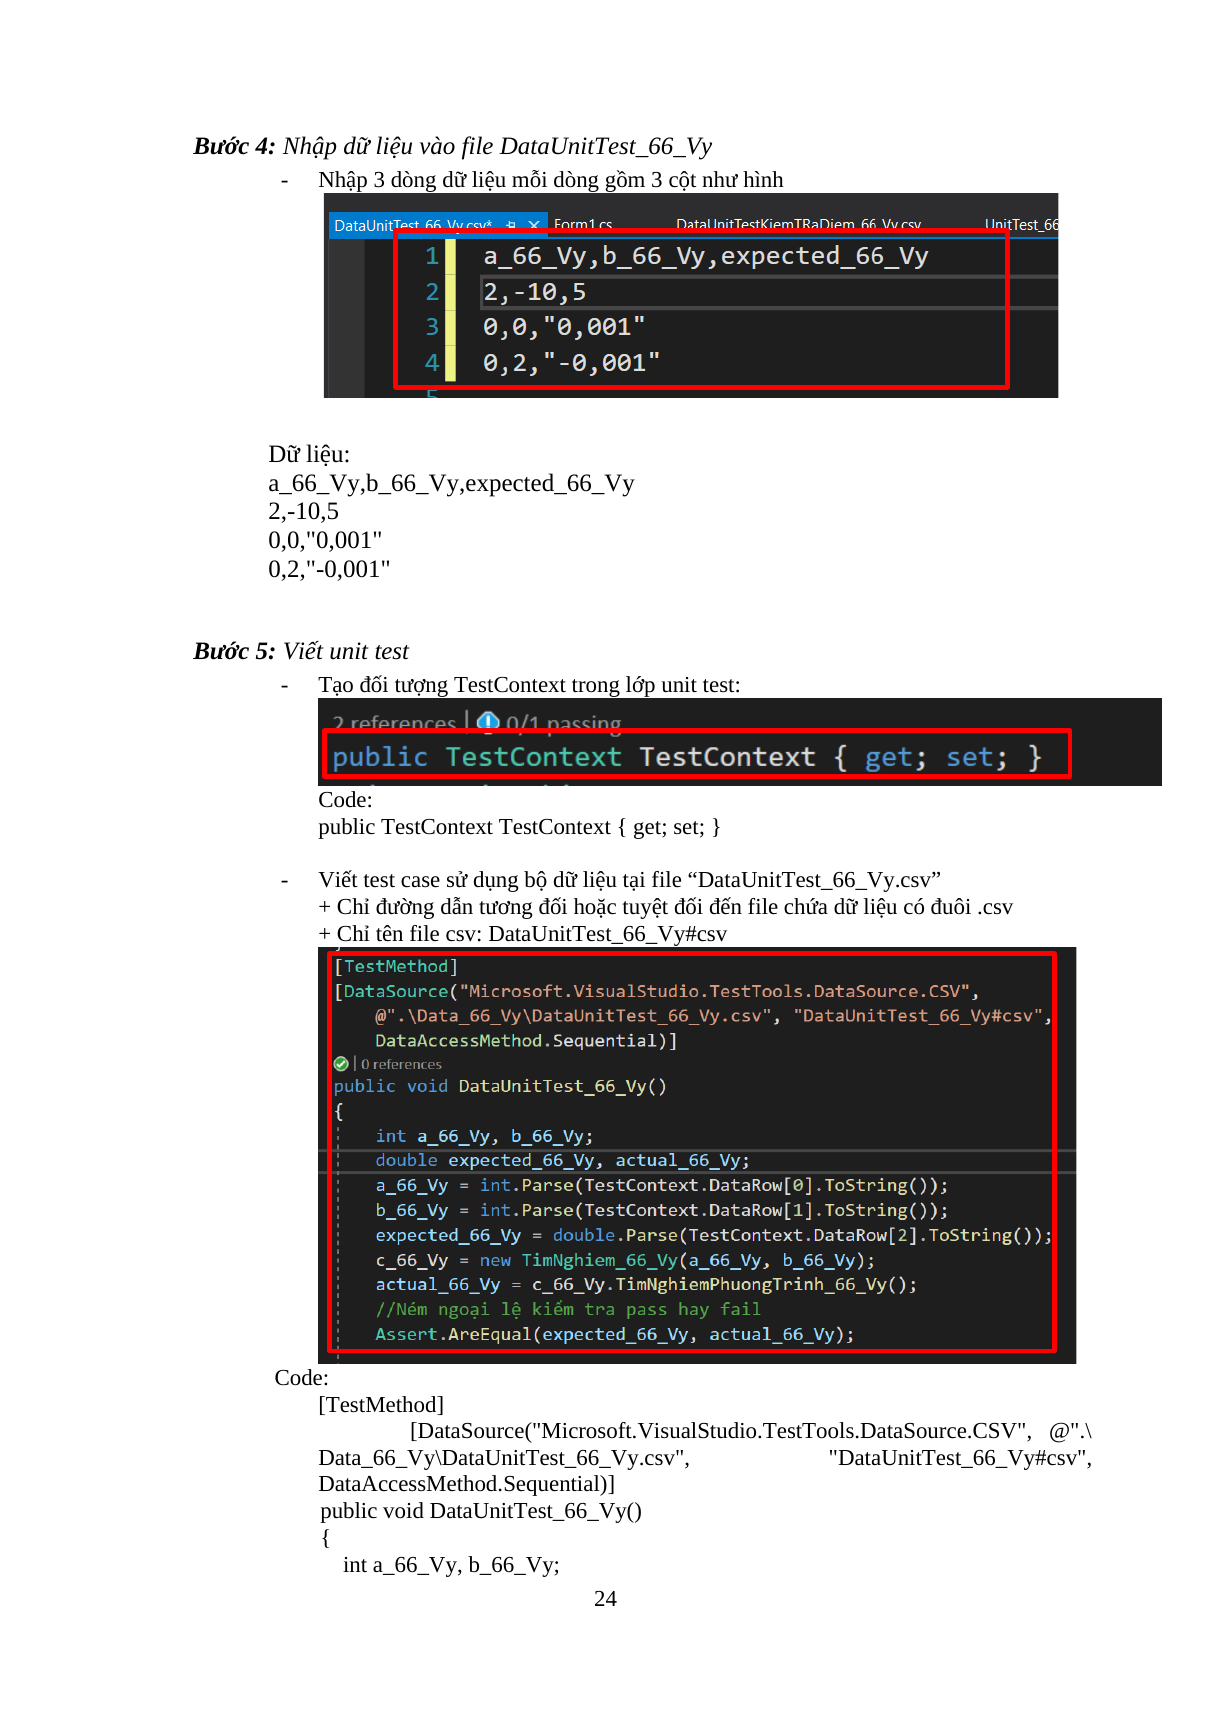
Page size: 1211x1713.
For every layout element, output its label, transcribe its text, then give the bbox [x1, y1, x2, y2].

text a_66_Vy,b_66_Vy,expected_66_Vy [193, 468, 1093, 496]
list Code: public TestContext TestContext { get; set; } [318, 786, 1093, 839]
text Dữ liệu: [193, 439, 1093, 468]
list { [274, 1524, 1093, 1550]
text 0,0,"0,001" [193, 525, 1093, 554]
list Viết test case sử dụng bộ dữ liệu tại file “DataUnitTest_66_Vy.csv” [281, 867, 1093, 893]
list public void DataUnitTest_66_Vy() [274, 1497, 1093, 1523]
list Tạo đối tượng TestContext trong lớp unit test: [281, 671, 1093, 698]
text 0,2,"-0,001" [193, 554, 1093, 611]
picture [318, 947, 1077, 1364]
list int a_66_Vy, b_66_Vy; [274, 1551, 1093, 1577]
subtitle Bước 5: Viết unit test [118, 636, 1093, 665]
list Nhập 3 dòng dữ liệu mỗi dòng gồm 3 cột như hình [281, 166, 1093, 193]
list + Chỉ tên file csv: DataUnitTest_66_Vy#csv [318, 920, 1093, 947]
picture [318, 698, 1162, 786]
text 2,-10,5 [193, 496, 1093, 525]
list [DataSource("Microsoft.VisualStudio.TestTools.DataSource.CSV", @".\Data_66_Vy\DataUnitTest_66_Vy.csv", "DataUnitTest_66_Vy#csv", DataAccessMethod.Sequential)] [274, 1418, 1093, 1497]
list Code: [TestMethod] [274, 1364, 1093, 1417]
subtitle Bước 4: Nhập dữ liệu vào file DataUnitTest_66_Vy [118, 131, 1093, 160]
picture [323, 193, 1059, 398]
list + Chỉ đường dẫn tương đối hoặc tuyệt đối đến file chứa dữ liệu có đuôi .csv [318, 893, 1093, 920]
